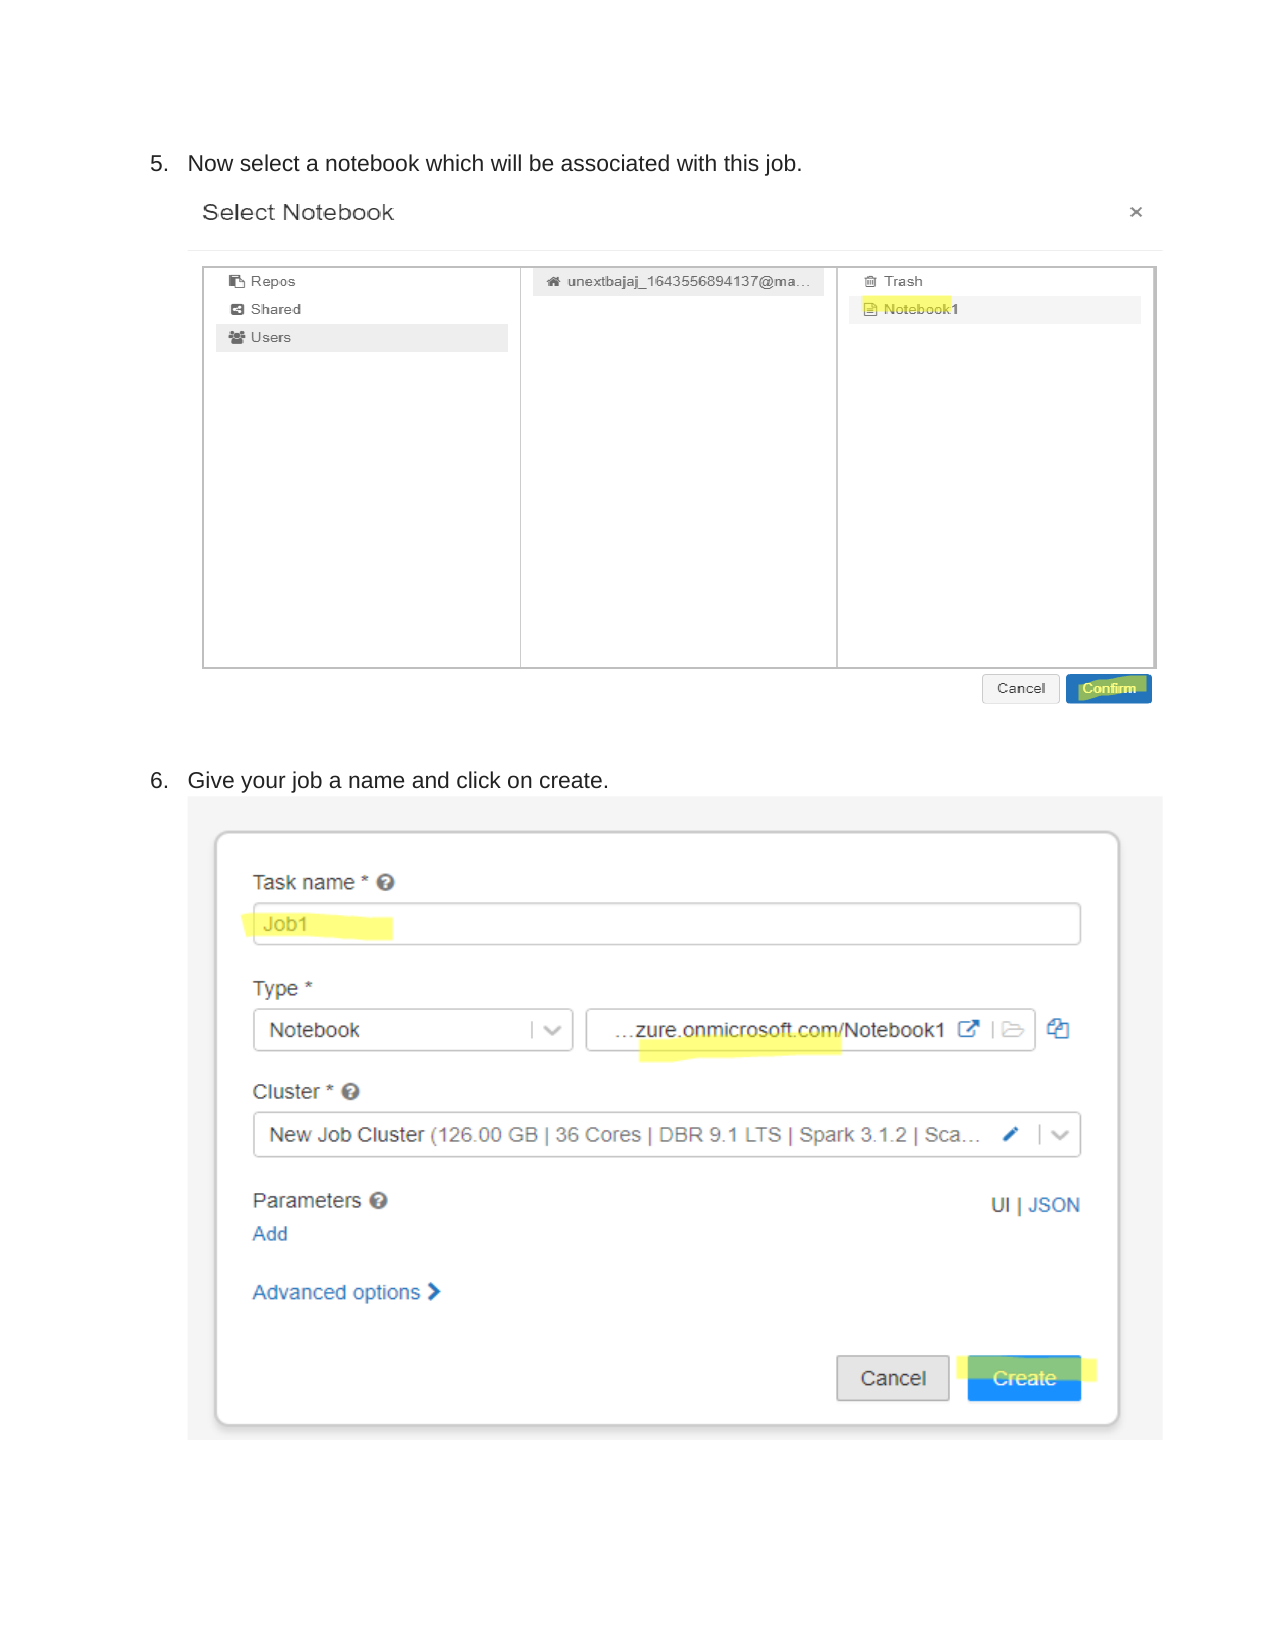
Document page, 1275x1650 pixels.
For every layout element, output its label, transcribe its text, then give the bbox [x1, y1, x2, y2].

picture [187, 178, 1163, 704]
list Now select a notebook which will be associated with this job. [150, 150, 1125, 176]
list Give your job a name and click on create. [150, 767, 1125, 794]
picture [187, 795, 1163, 1440]
